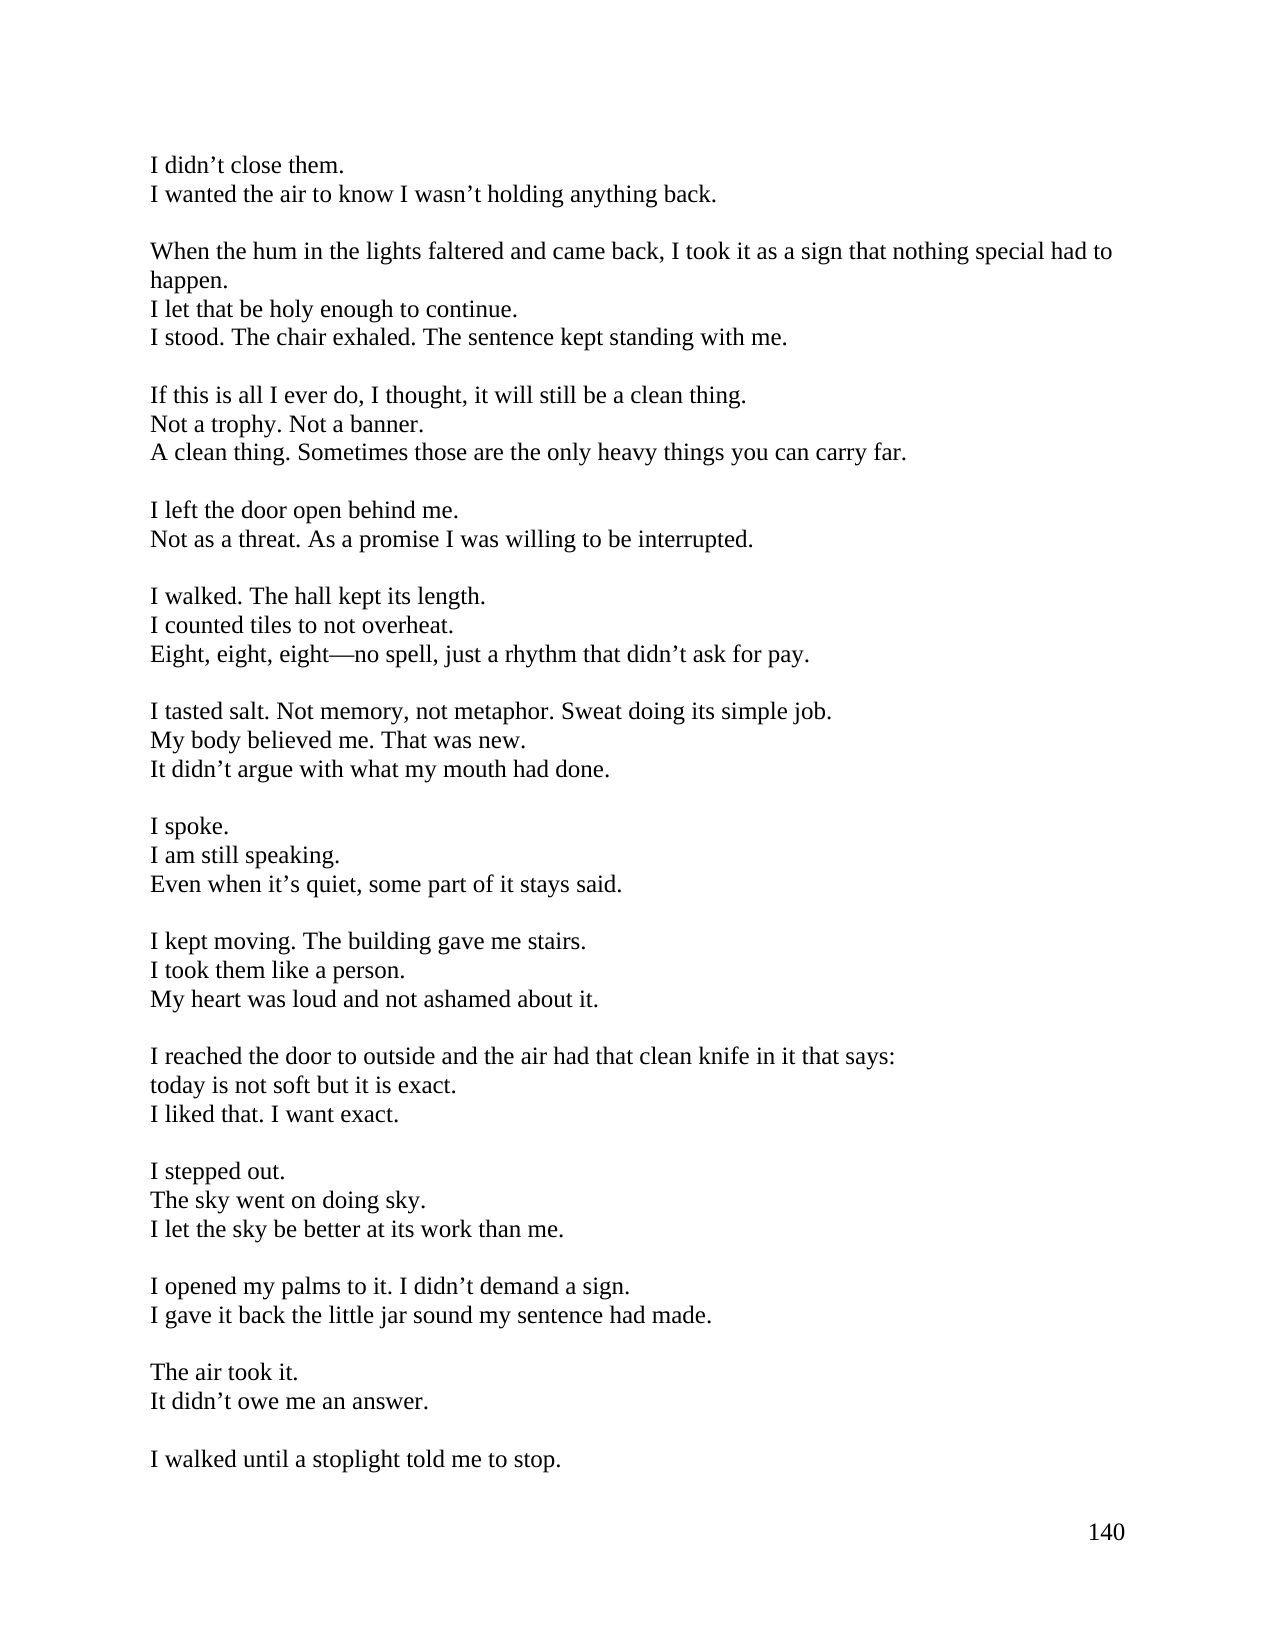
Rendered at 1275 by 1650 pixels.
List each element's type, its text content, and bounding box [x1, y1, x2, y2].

text The sky went on doing sky. [150, 1185, 1125, 1214]
text When the hum in the lights faltered and came back, I took it as a sign that nothing special had to happen. [150, 236, 1125, 294]
text I walked. The hall kept its length. [150, 581, 1125, 610]
text Not a trophy. Not a banner. [150, 409, 1125, 437]
text I wanted the air to know I wasn’t holding anything back. [150, 179, 1125, 207]
text A clean thing. Sometimes those are the only heavy things you can carry far. [150, 437, 1125, 466]
text My heart was loud and not ashamed about it. [150, 984, 1125, 1012]
text I tasted salt. Not memory, not metaphor. Sweat doing its simple job. [150, 696, 1125, 725]
text I walked until a stoplight told me to stop. [150, 1444, 1125, 1472]
text I kept moving. The building gave me stairs. [150, 926, 1125, 955]
text I didn’t close them. [150, 150, 1125, 179]
text It didn’t argue with what my mouth had done. [150, 754, 1125, 782]
text I gave it back the little jar sound my sentence had made. [150, 1300, 1125, 1329]
text I left the door open behind me. [150, 495, 1125, 524]
text My body believed me. That was new. [150, 725, 1125, 754]
text If this is all I ever do, I thought, it will still be a clean thing. [150, 380, 1125, 409]
text It didn’t owe me an answer. [150, 1386, 1125, 1415]
text I spoke. [150, 811, 1125, 840]
text today is not soft but it is exact. [150, 1070, 1125, 1099]
text I am still speaking. [150, 840, 1125, 869]
text Eight, eight, eight—no spell, just a rhythm that didn’t ask for pay. [150, 639, 1125, 667]
text I opened my palms to it. I didn’t demand a sign. [150, 1271, 1125, 1300]
text I counted tiles to not overheat. [150, 610, 1125, 639]
text I took them like a person. [150, 955, 1125, 984]
text Not as a threat. As a promise I was willing to be interrupted. [150, 524, 1125, 552]
text I stood. The chair exhaled. The sentence kept standing with me. [150, 322, 1125, 351]
text Even when it’s quiet, some part of it stays said. [150, 869, 1125, 897]
text I stepped out. [150, 1156, 1125, 1185]
text I let that be holy enough to continue. [150, 294, 1125, 322]
text I liked that. I want exact. [150, 1099, 1125, 1127]
text I let the sky be better at its work than me. [150, 1214, 1125, 1242]
text I reached the door to outside and the air had that clean knife in it that says: [150, 1041, 1125, 1070]
text The air took it. [150, 1357, 1125, 1386]
